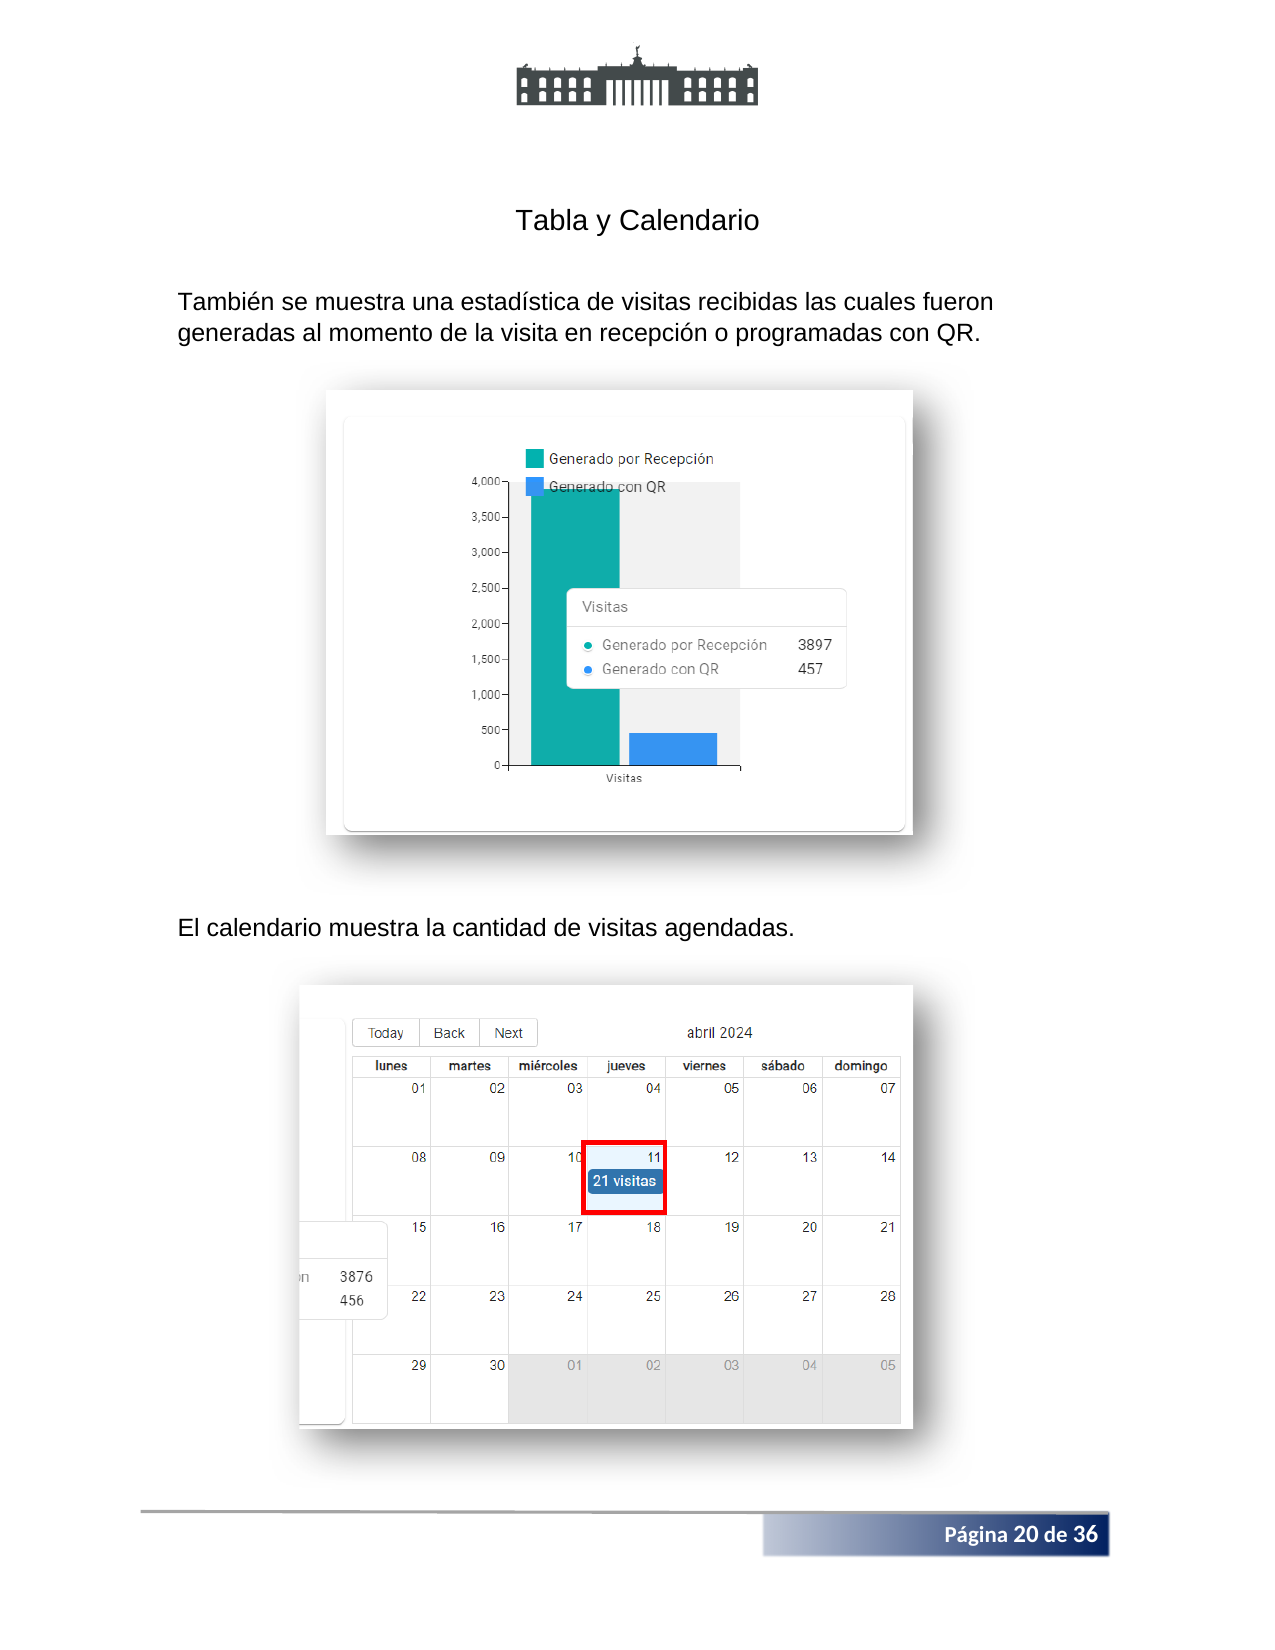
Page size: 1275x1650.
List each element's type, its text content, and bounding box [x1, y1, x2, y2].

picture [299, 985, 914, 1429]
text El calendario muestra la cantidad de visitas agendadas. [177, 912, 1098, 941]
text También se muestra una estadística de visitas recibidas las cuales fueron generadas al momento de la visita en recepción o programadas con QR. [177, 287, 1098, 346]
picture [326, 390, 913, 835]
picture [515, 42, 760, 120]
subtitle Tabla y Calendario [177, 203, 1098, 236]
